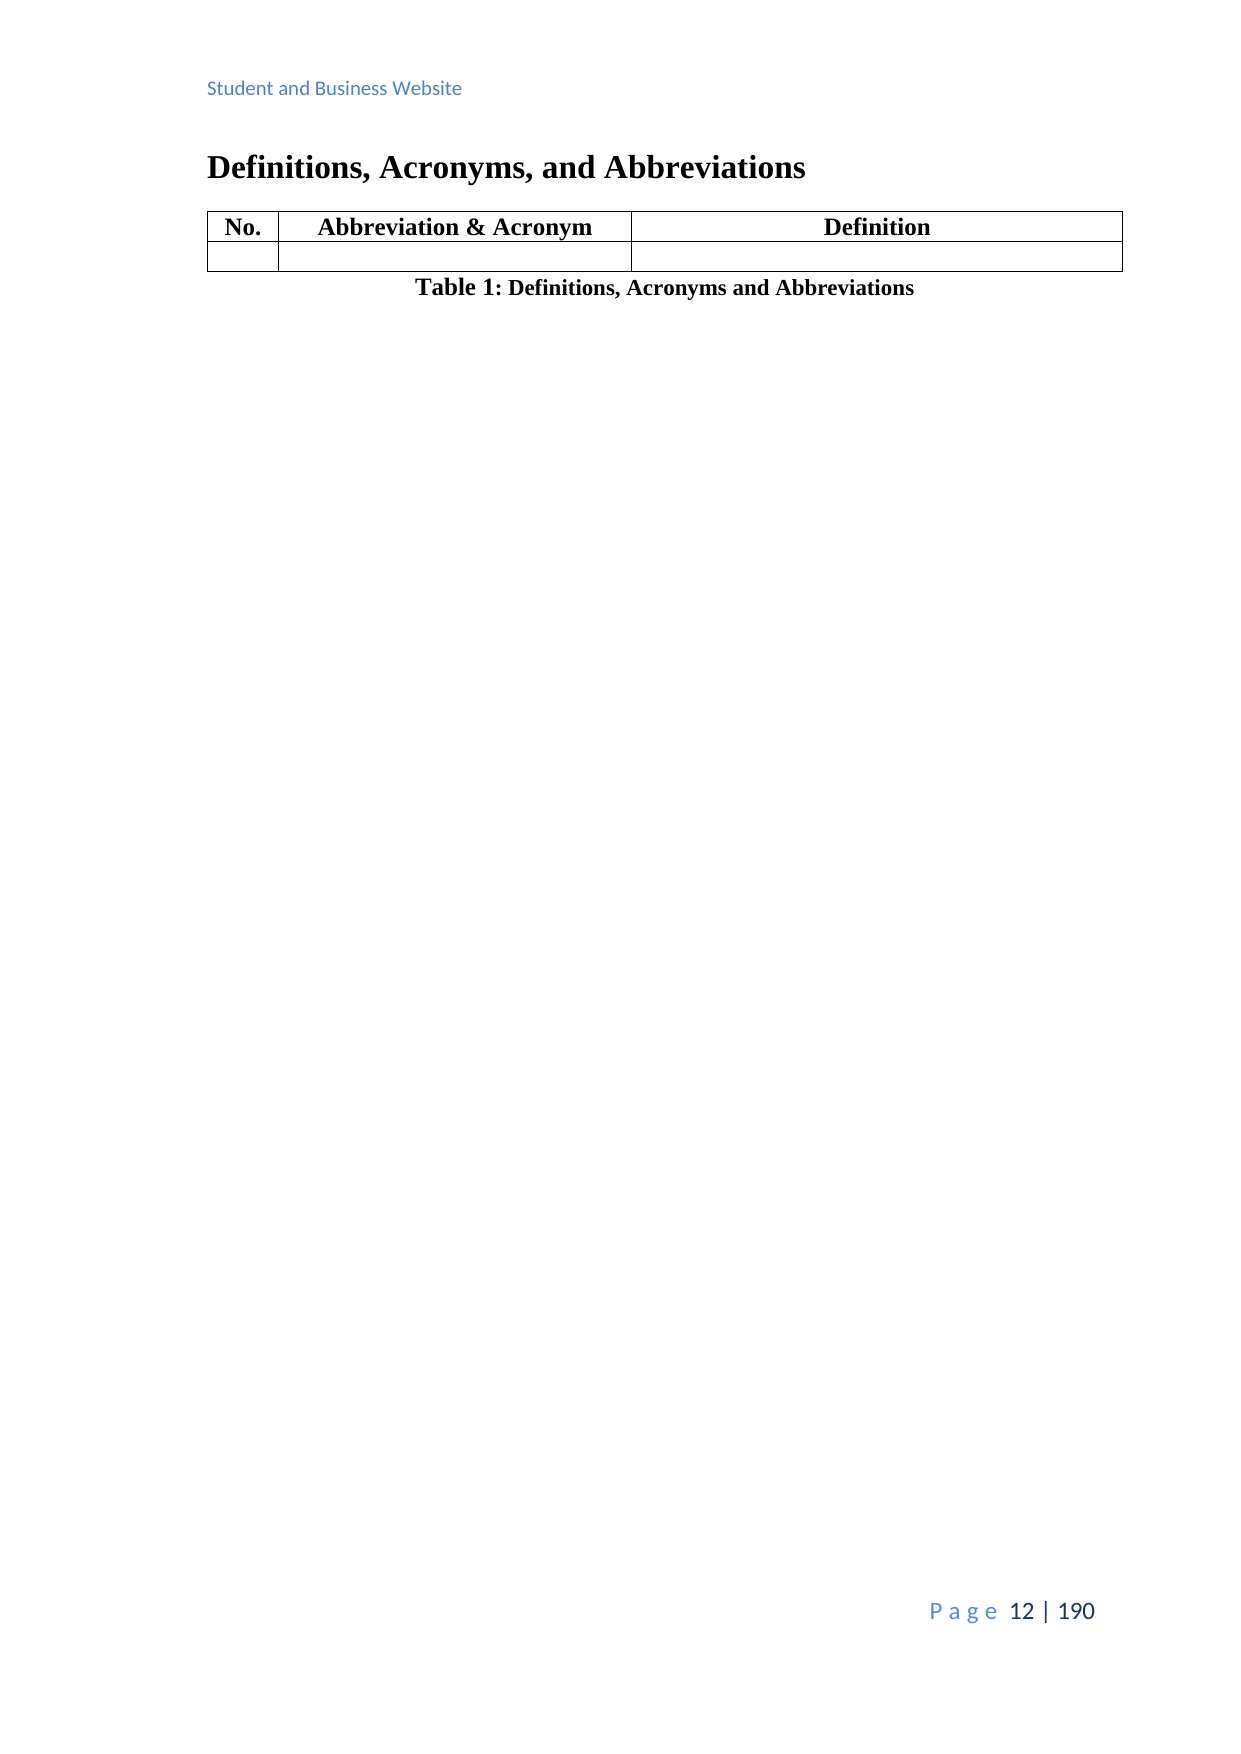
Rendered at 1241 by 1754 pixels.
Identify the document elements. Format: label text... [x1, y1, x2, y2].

text Table 1: Definitions, Acronyms and Abbreviations [207, 272, 1122, 300]
table_header No. [208, 212, 278, 241]
table_cell [279, 242, 631, 271]
table_header Definition [632, 212, 1122, 241]
table_cell [208, 242, 278, 271]
table_header Abbreviation & Acronym [279, 212, 631, 241]
table_cell [632, 242, 1122, 271]
subtitle Definitions, Acronyms, and Abbreviations [207, 148, 1122, 186]
